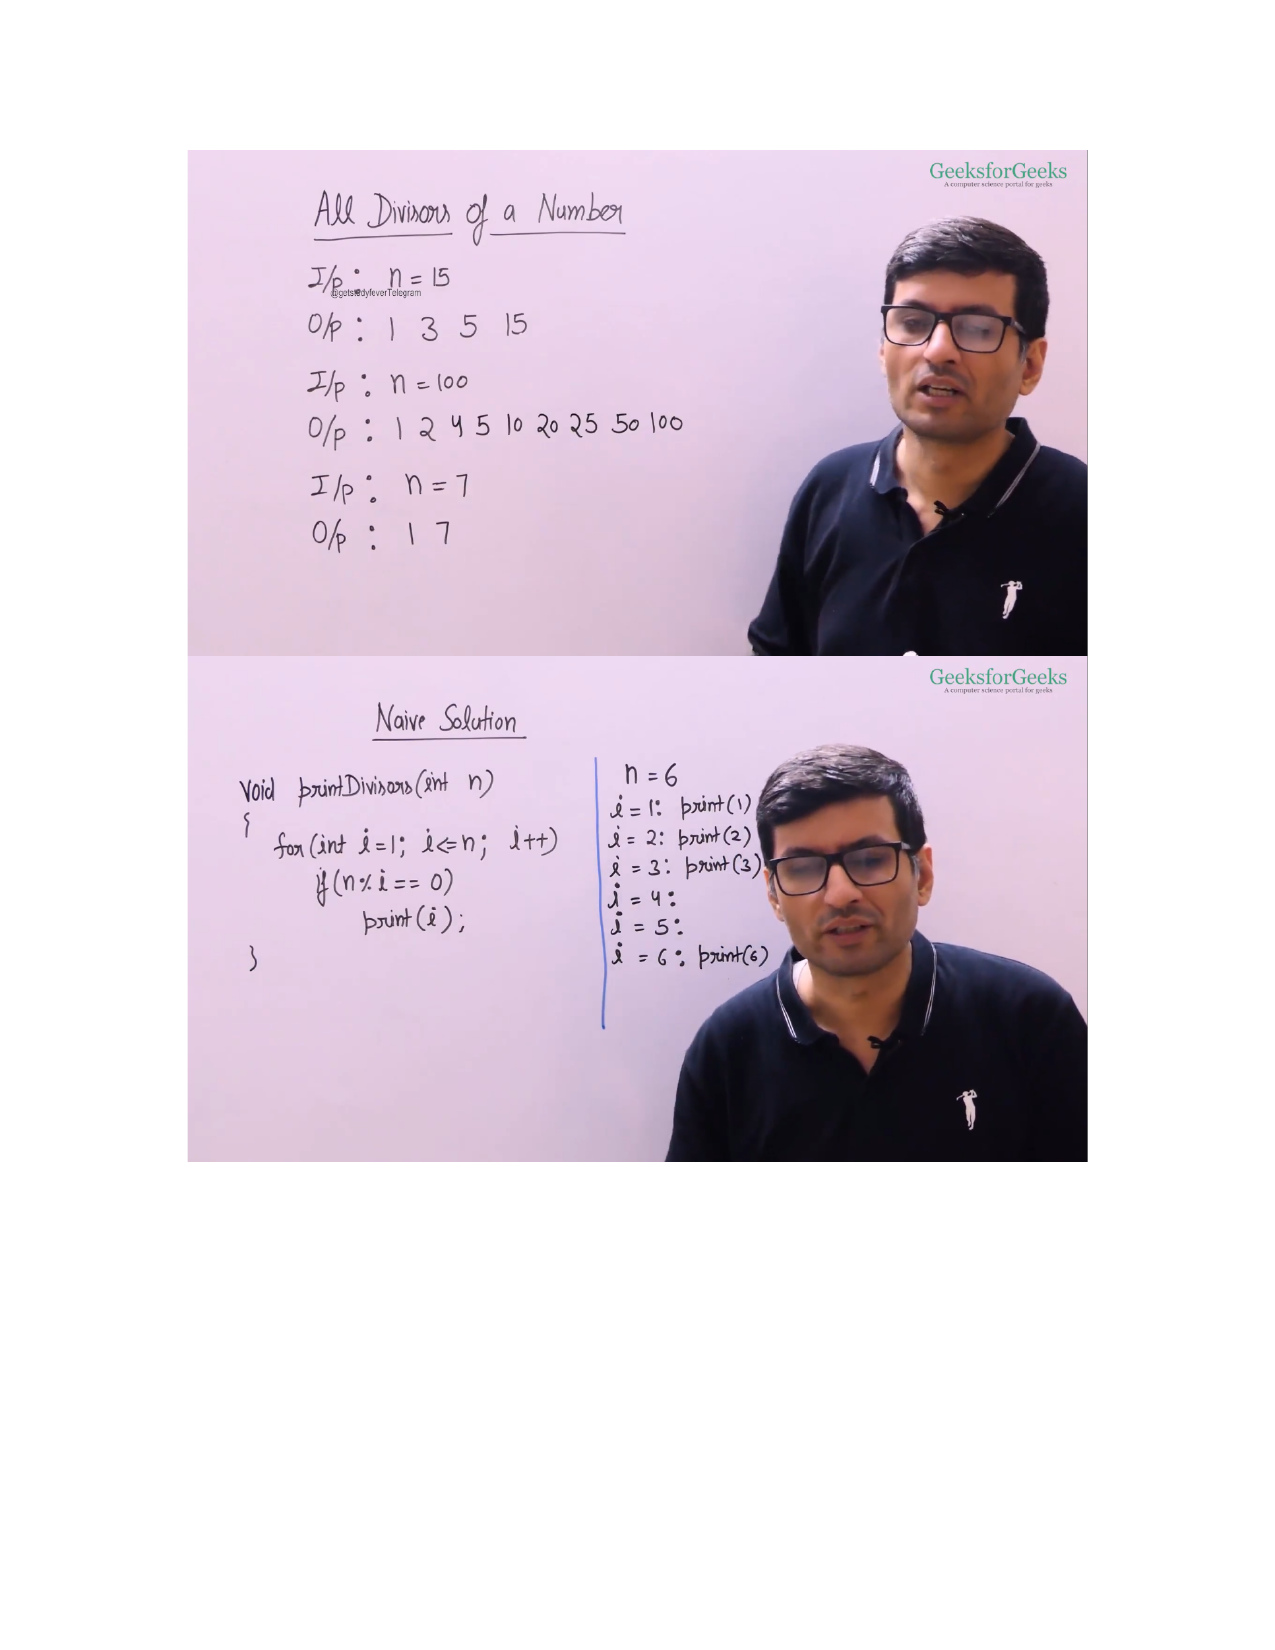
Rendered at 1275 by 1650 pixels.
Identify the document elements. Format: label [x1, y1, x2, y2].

picture [187, 150, 1088, 1162]
